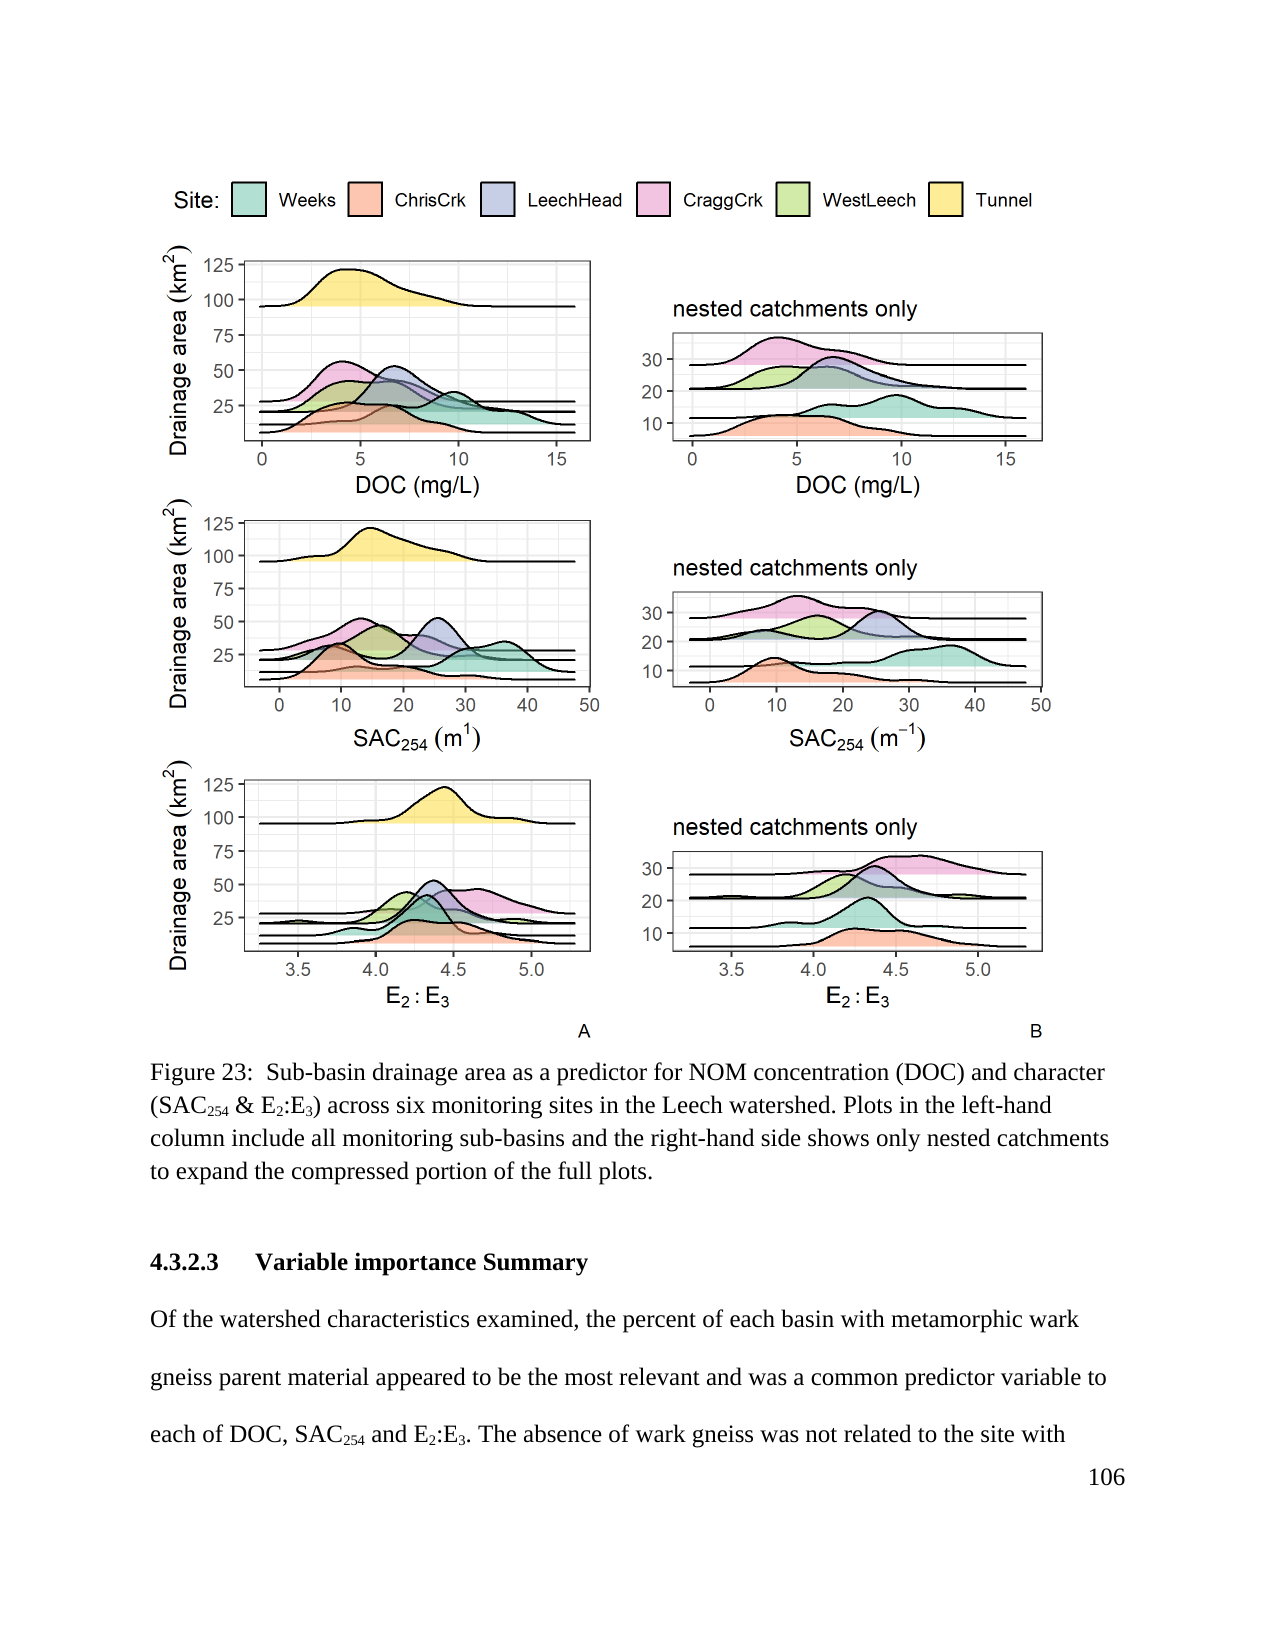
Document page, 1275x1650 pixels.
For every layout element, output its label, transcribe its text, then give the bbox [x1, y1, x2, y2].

picture [150, 150, 1053, 1053]
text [150, 1304, 1125, 1448]
subtitle Variable importance Summary [150, 1247, 1125, 1276]
text Figure 23: Sub-basin drainage area as a predictor for NOM concentration (DOC) and character (SAC254 & E2:E3) across six monitoring sites in the Leech watershed. Plots in the left-hand column include all monitoring sub-basins and the right-hand side shows only nested catchments to expand the compressed portion of the full plots. [150, 1057, 1125, 1185]
